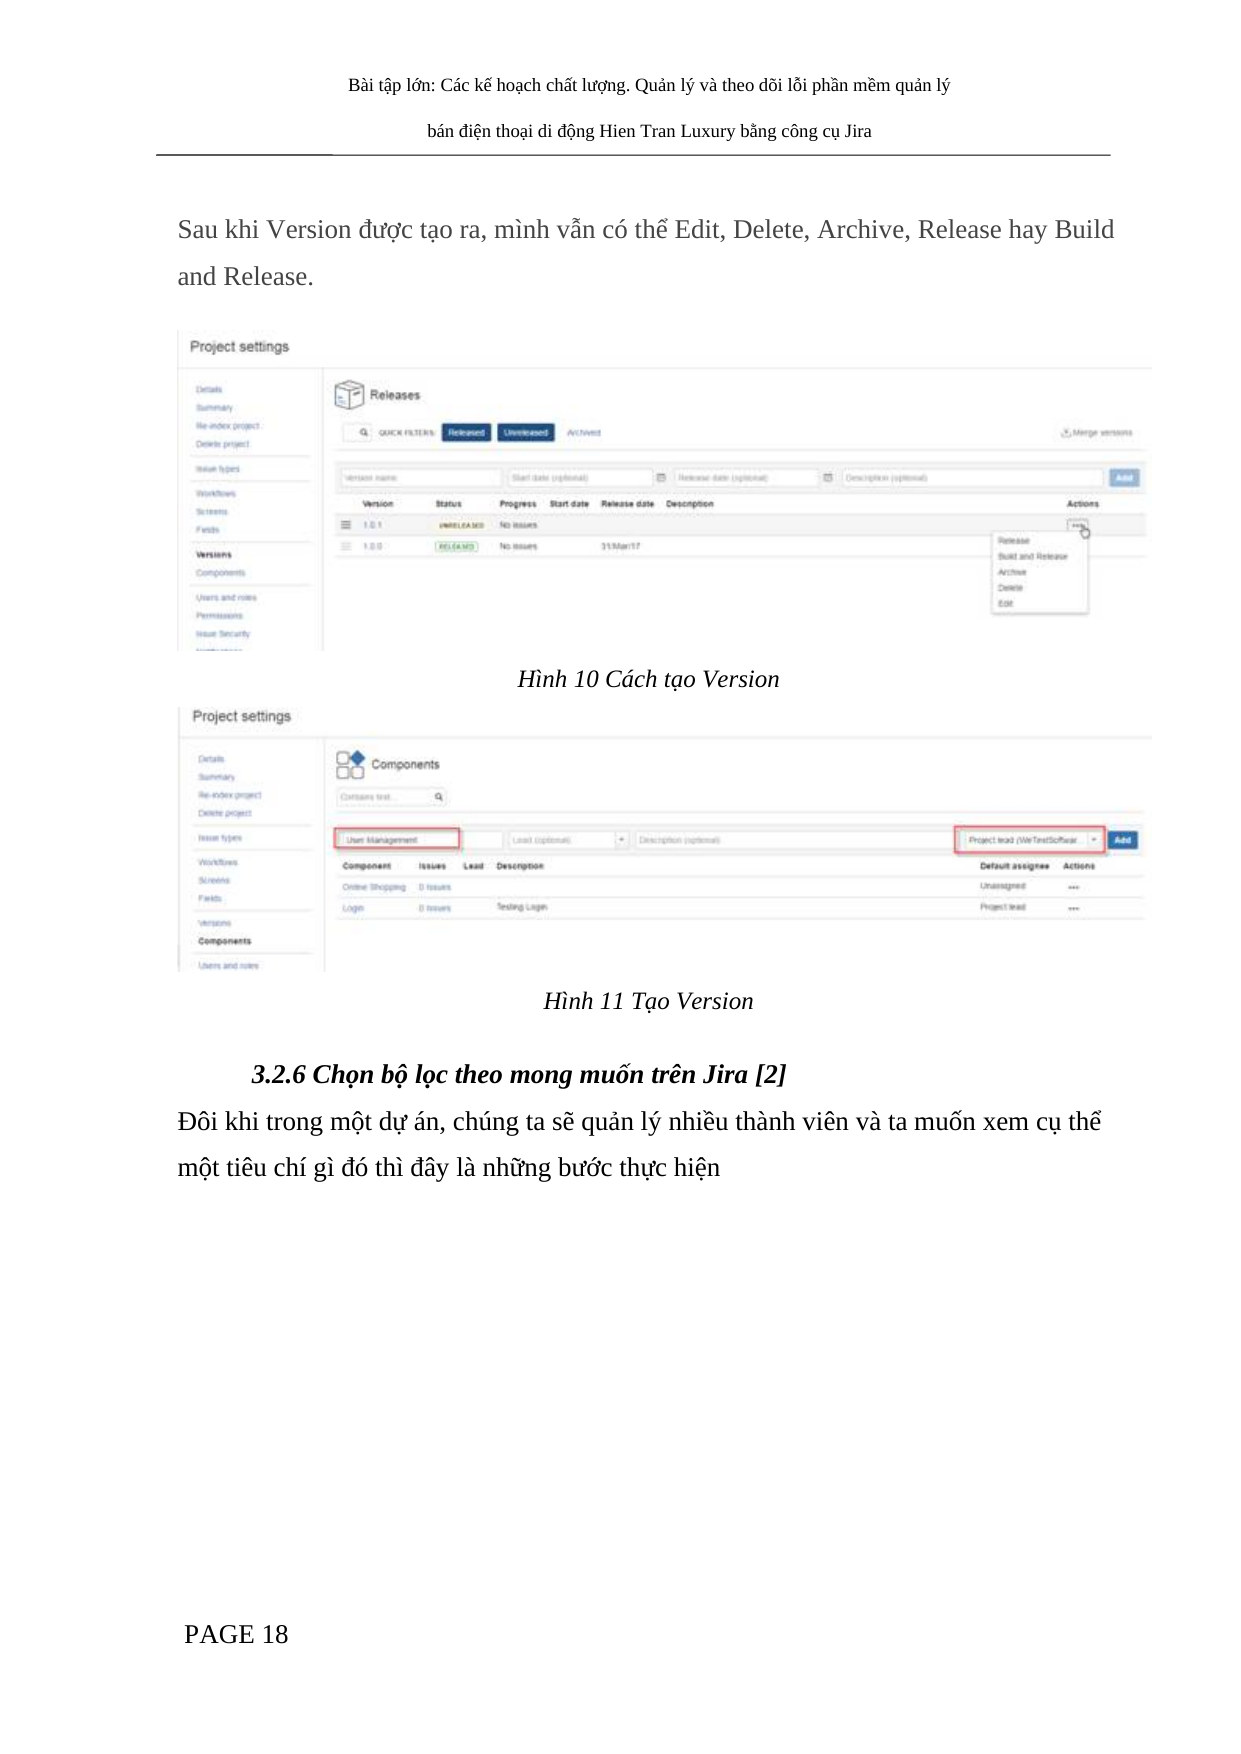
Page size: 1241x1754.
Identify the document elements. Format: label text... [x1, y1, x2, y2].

subtitle 3.2.6 Chọn bộ lọc theo mong muốn trên Jira [252, 1058, 1122, 1089]
text Hình 11 Tạo Version [177, 986, 1122, 1015]
text Sau khi Version được tạo ra, mình vẫn có thể Edit, Delete, Archive, Release hay Build and Release. [177, 213, 1122, 291]
picture [177, 330, 1153, 651]
picture [177, 707, 1153, 972]
text Đôi khi trong một dự án, chúng ta sẽ quản lý nhiều thành viên và ta muốn xem cụ thể một tiêu chí gì đó thì đây là những bước thực hiện [177, 1105, 1122, 1183]
text Hình 10 Cách tạo Version [177, 664, 1122, 693]
